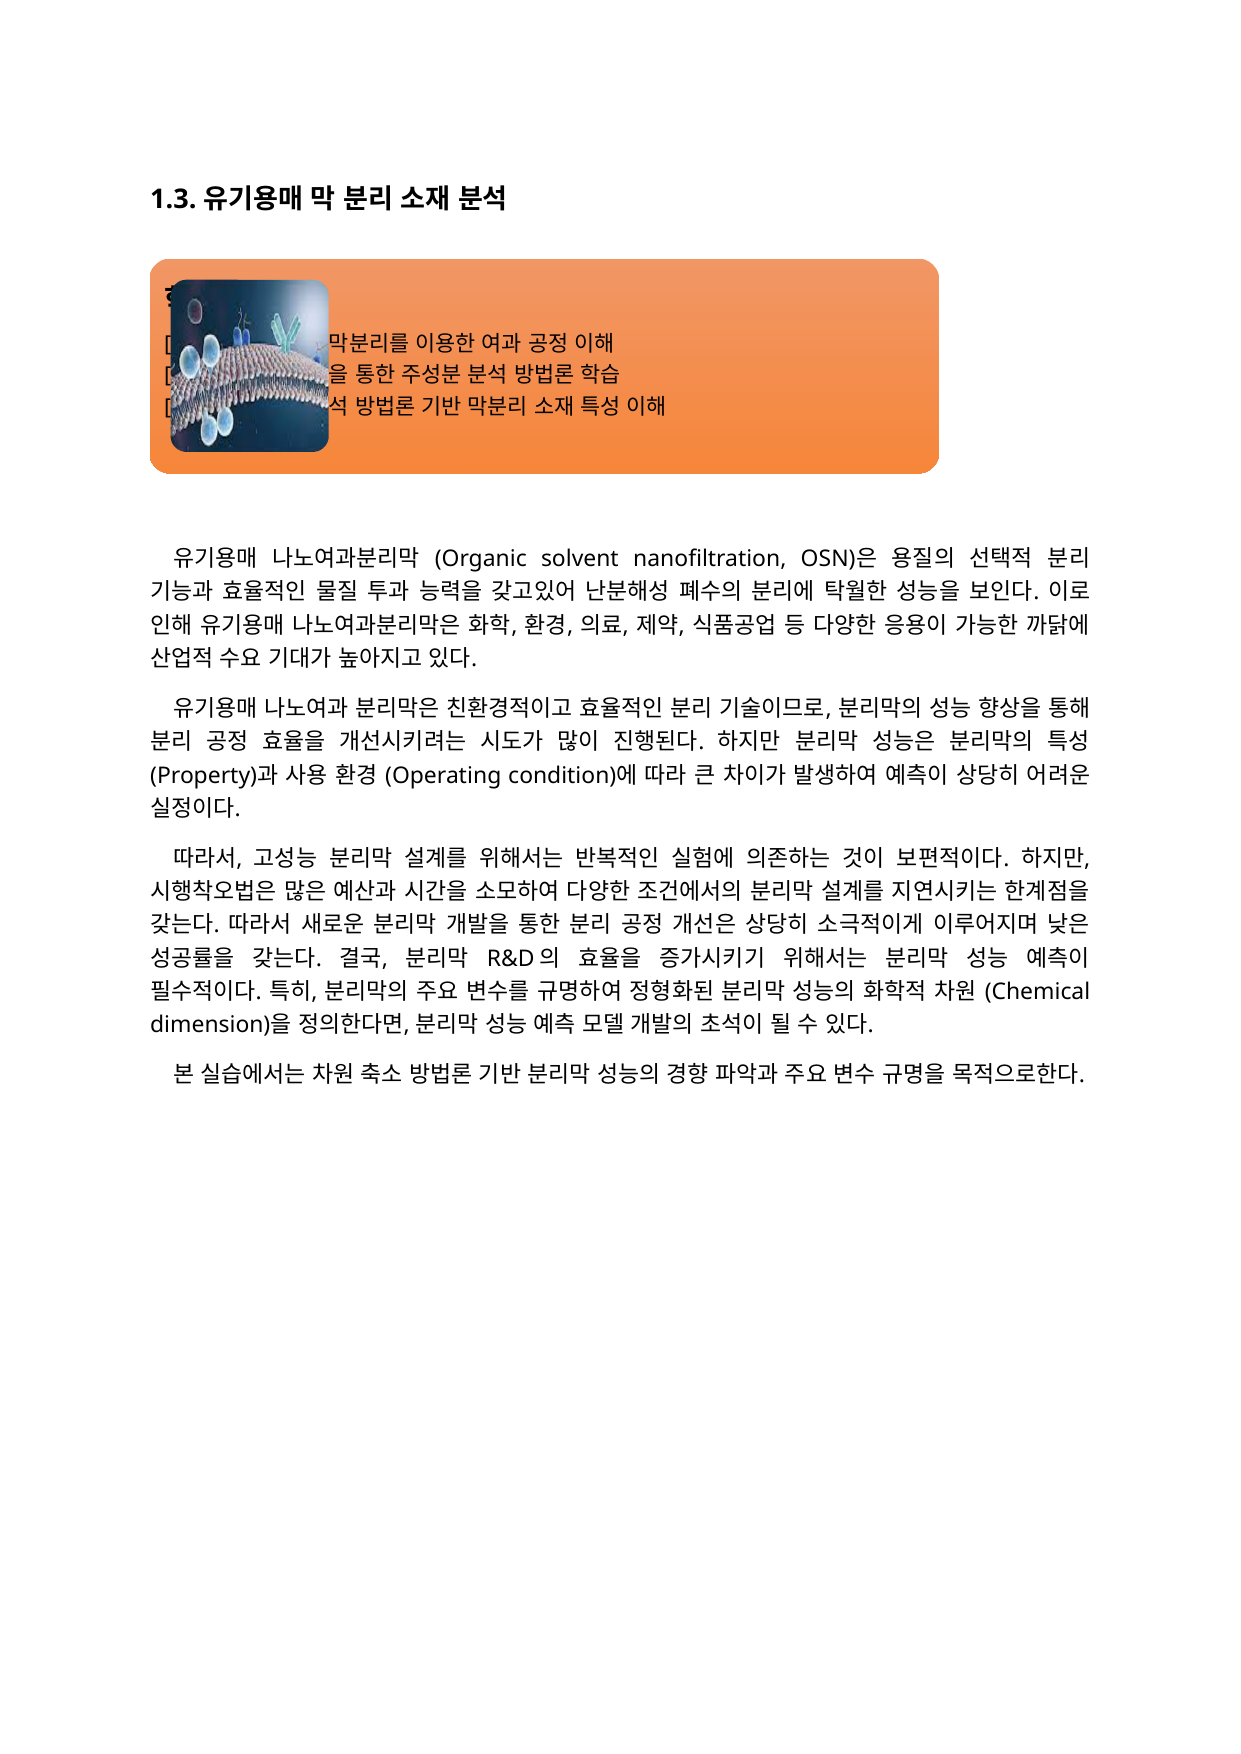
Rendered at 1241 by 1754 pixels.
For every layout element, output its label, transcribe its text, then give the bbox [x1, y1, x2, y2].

text 유기용매 나노여과분리막 (Organic solvent nanofiltration, OSN)은 용질의 선택적 분리 기능과 효율적인 물질 투과 능력을 갖고있어 난분해성 폐수의 분리에 탁월한 성능을 보인다. 이로 인해 유기용매 나노여과분리막은 화학, 환경, 의료, 제약, 식품공업 등 다양한 응용이 가능한 까닭에 산업적 수요 기대가 높아지고 있다. [150, 540, 1090, 673]
text 본 실습에서는 차원 축소 방법론 기반 분리막 성능의 경향 파악과 주요 변수 규명을 목적으로한다. [150, 1056, 1090, 1090]
text 유기용매 나노여과 분리막은 친환경적이고 효율적인 분리 기술이므로, 분리막의 성능 향상을 통해 분리 공정 효율을 개선시키려는 시도가 많이 진행된다. 하지만 분리막 성능은 분리막의 특성 (Property)과 사용 환경 (Operating condition)에 따라 큰 차이가 발생하여 예측이 상당히 어려운 실정이다. [150, 690, 1090, 823]
text 1.3. 유기용매 막 분리 소재 분석 [150, 177, 1090, 217]
picture [170, 279, 329, 452]
text 따라서, 고성능 분리막 설계를 위해서는 반복적인 실험에 의존하는 것이 보편적이다. 하지만, 시행착오법은 많은 예산과 시간을 소모하여 다양한 조건에서의 분리막 설계를 지연시키는 한계점을 갖는다. 따라서 새로운 분리막 개발을 통한 분리 공정 개선은 상당히 소극적이게 이루어지며 낮은 성공률을 갖는다. 결국, 분리막 R&D의 효율을 증가시키기 위해서는 분리막 성능 예측이 필수적이다. 특히, 분리막의 주요 변수를 규명하여 정형화된 분리막 성능의 화학적 차원 (Chemical dimension)을 정의한다면, 분리막 성능 예측 모델 개발의 초석이 될 수 있다. [150, 840, 1090, 1040]
